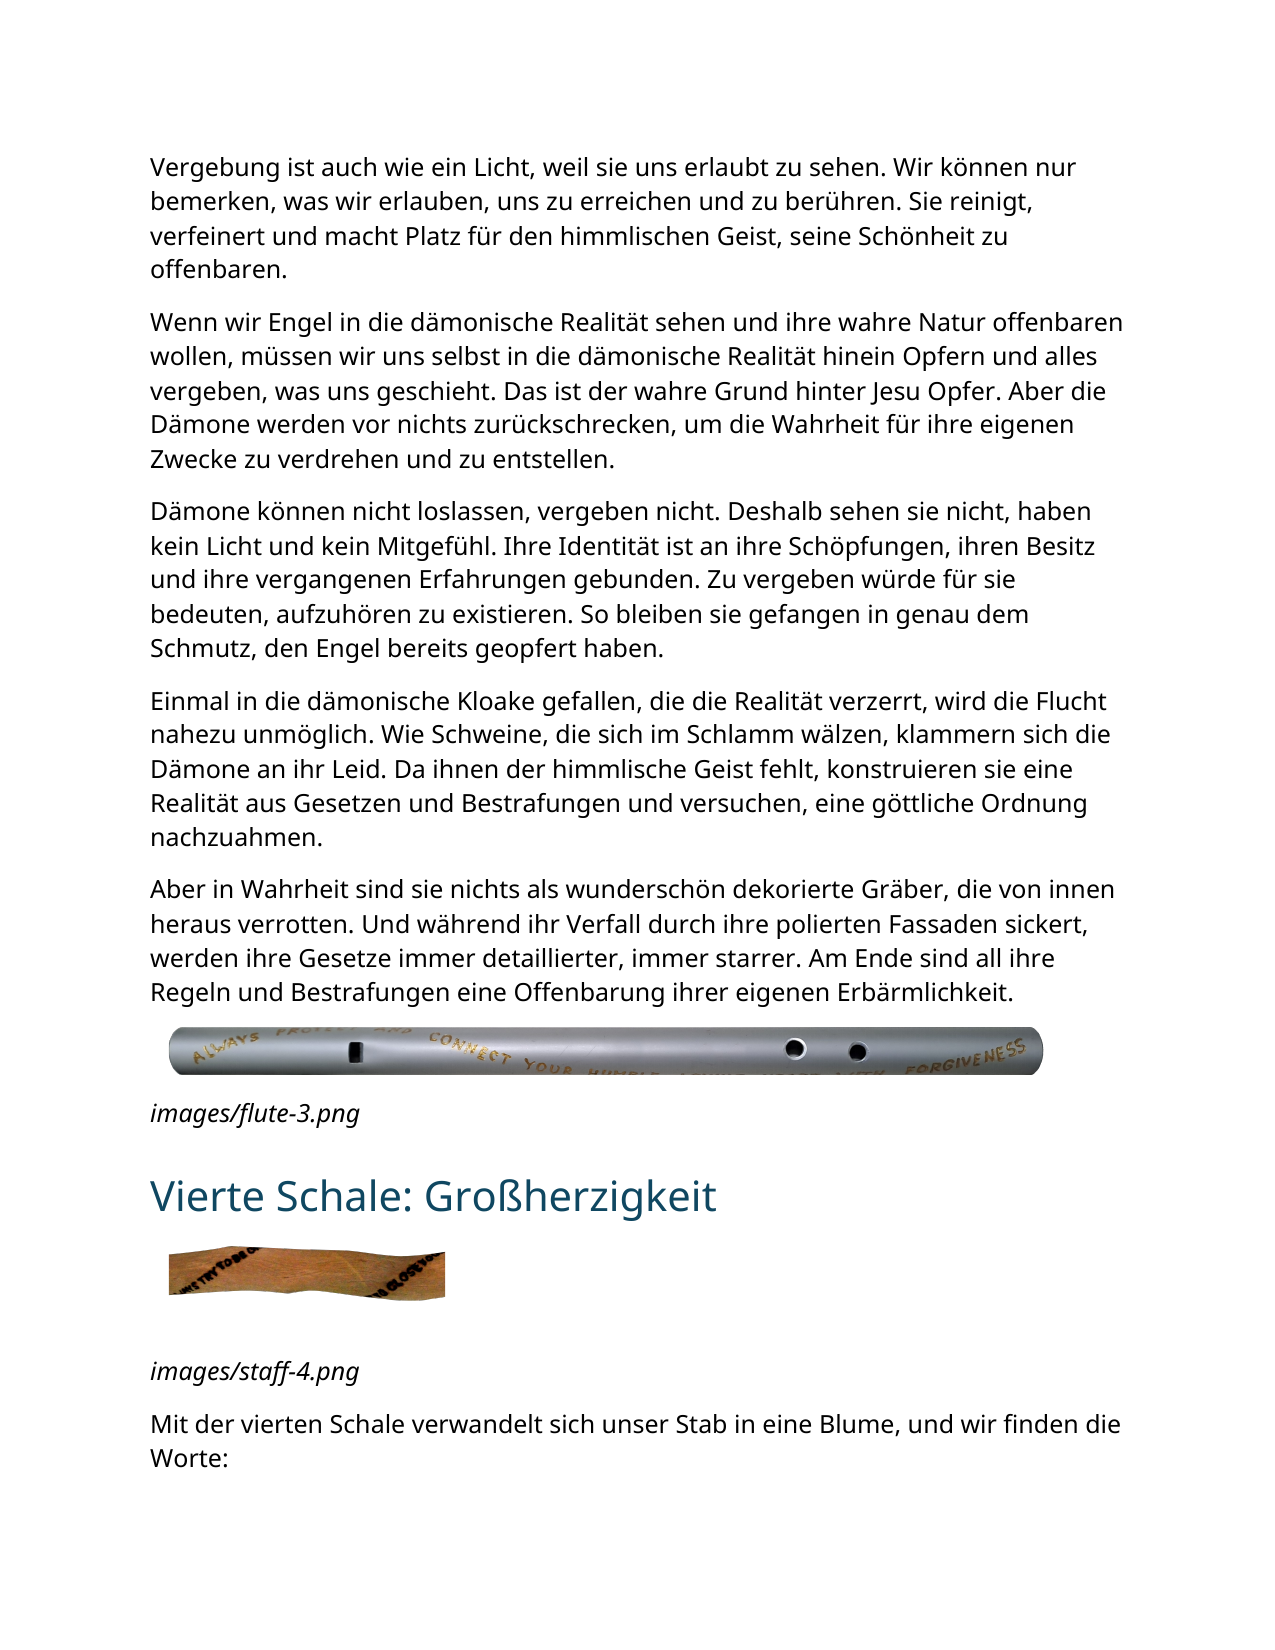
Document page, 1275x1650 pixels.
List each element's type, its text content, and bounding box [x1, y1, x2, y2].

text Aber in Wahrheit sind sie nichts als wunderschön dekorierte Gräber, die von innen heraus verrotten. Und während ihr Verfall durch ihre polierten Fassaden sickert, werden ihre Gesetze immer detaillierter, immer starrer. Am Ende sind all ihre Regeln und Bestrafungen eine Offenbarung ihrer eigenen Erbärmlichkeit. [150, 872, 1125, 1008]
text Mit der vierten Schale verwandelt sich unser Stab in eine Blume, und wir finden die Worte: [150, 1407, 1125, 1475]
text Dämone können nicht loslassen, vergeben nicht. Deshalb sehen sie nicht, haben kein Licht und kein Mitgefühl. Ihre Identität ist an ihre Schöpfungen, ihren Besitz und ihre vergangenen Erfahrungen gebunden. Zu vergeben würde für sie bedeuten, aufzuhören zu existieren. So bleiben sie gefangen in genau dem Schmutz, den Engel bereits geopfert haben. [150, 494, 1125, 664]
text images/flute-3.png [150, 1095, 1125, 1129]
subtitle Vierte Schale: Großherzigkeit [150, 1167, 1125, 1224]
picture [168, 1027, 1044, 1075]
text Einmal in die dämonische Kloake gefallen, die die Realität verzerrt, wird die Flucht nahezu unmöglich. Wie Schweine, die sich im Schlamm wälzen, klammern sich die Dämone an ihr Leid. Da ihnen der himmlische Geist fehlt, konstruieren sie eine Realität aus Gesetzen und Bestrafungen und versuchen, eine göttliche Ordnung nachzuahmen. [150, 683, 1125, 853]
text images/staff-4.png [150, 1354, 1125, 1388]
picture [168, 1232, 446, 1333]
text Vergebung ist auch wie ein Licht, weil sie uns erlaubt zu sehen. Wir können nur bemerken, was wir erlauben, uns zu erreichen und zu berühren. Sie reinigt, verfeinert und macht Platz für den himmlischen Geist, seine Schönheit zu offenbaren. [150, 150, 1125, 286]
text Wenn wir Engel in die dämonische Realität sehen und ihre wahre Natur offenbaren wollen, müssen wir uns selbst in die dämonische Realität hinein Opfern und alles vergeben, was uns geschieht. Das ist der wahre Grund hinter Jesu Opfer. Aber die Dämone werden vor nichts zurückschrecken, um die Wahrheit für ihre eigenen Zwecke zu verdrehen und zu entstellen. [150, 305, 1125, 475]
